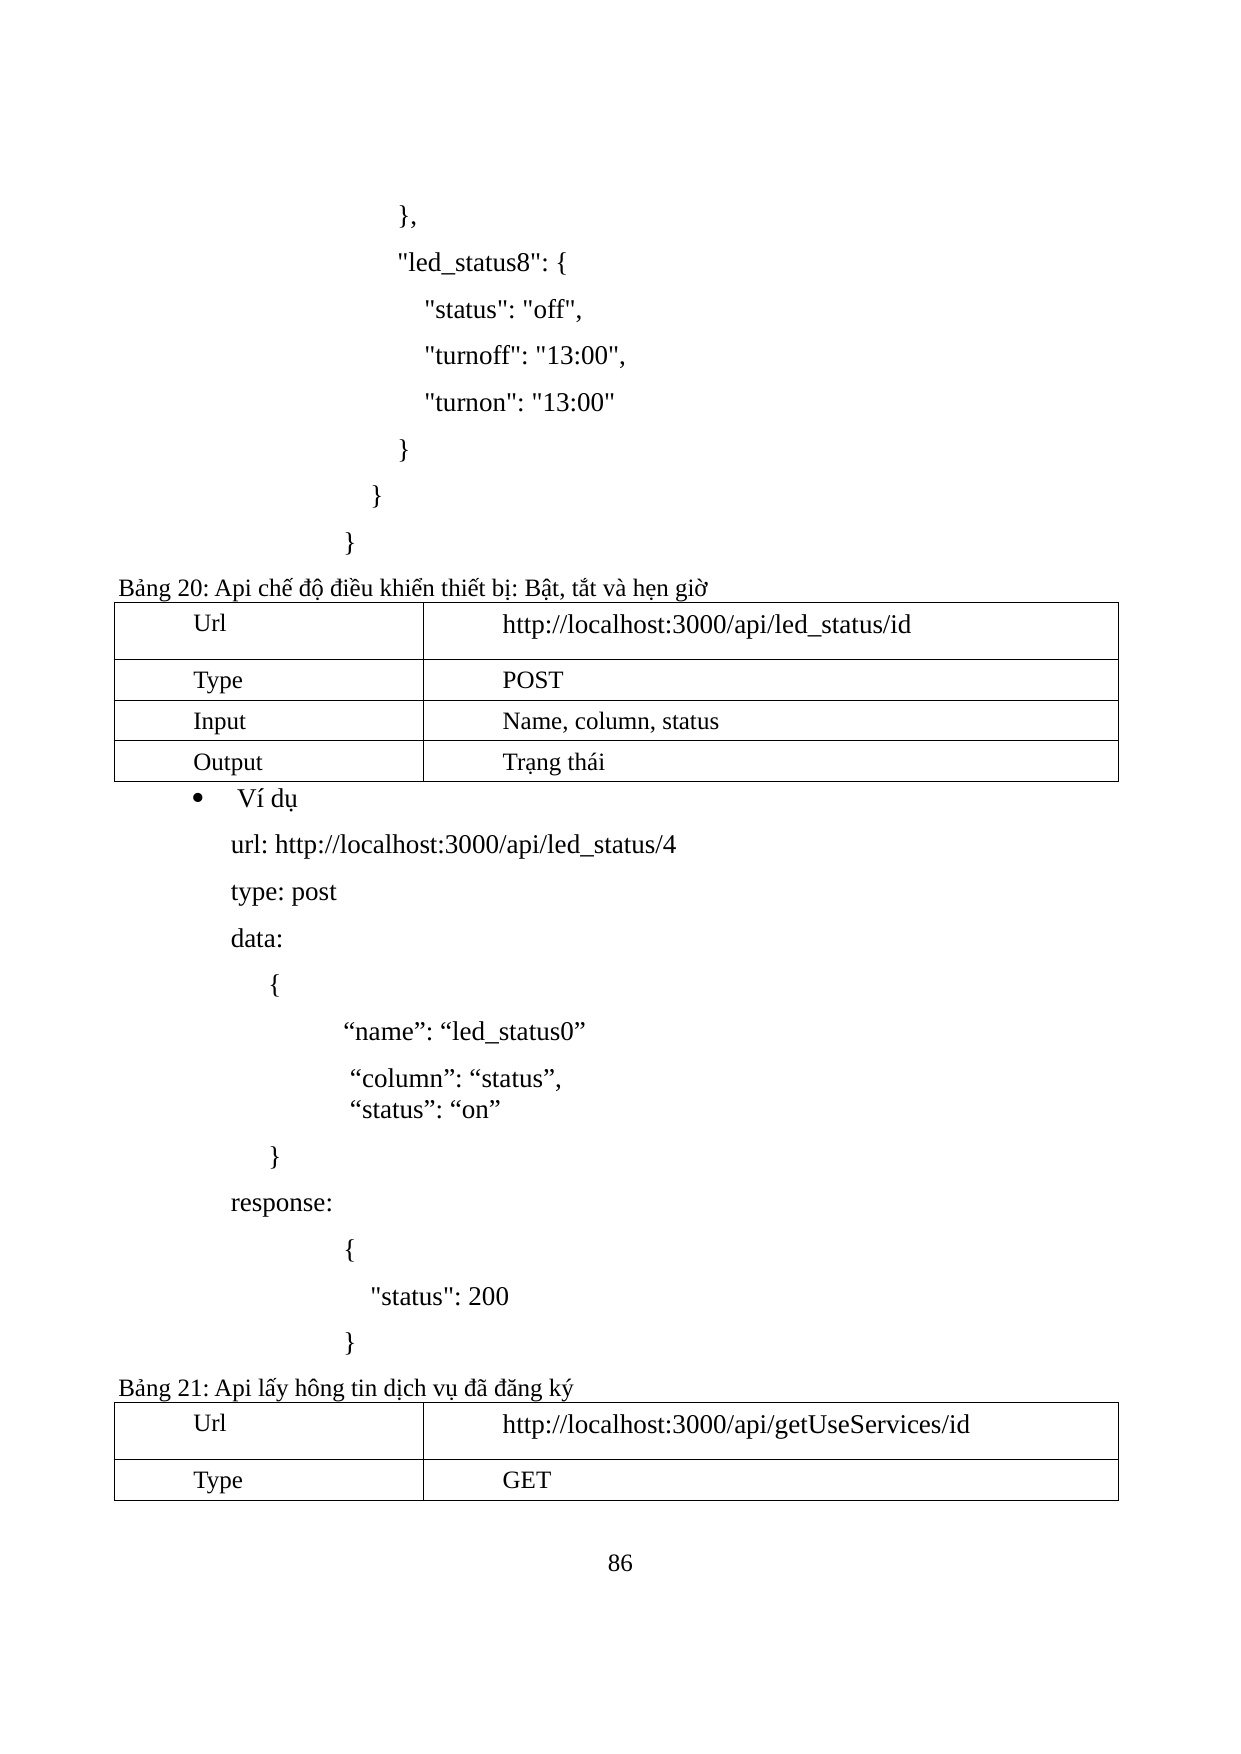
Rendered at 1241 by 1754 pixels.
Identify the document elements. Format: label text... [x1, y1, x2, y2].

text } [343, 433, 1122, 464]
list Ví dụ [193, 782, 1122, 813]
text Bảng 21: Api lấy hông tin dịch vụ đã đăng ký [118, 1373, 1122, 1402]
table_cell Type [115, 660, 423, 700]
text } [268, 1140, 1122, 1171]
text Bảng 20: Api chế độ điều khiển thiết bị: Bật, tắt và hẹn giờ [118, 573, 1122, 602]
text “status”: “on” [268, 1093, 1122, 1124]
table_header Url [115, 1403, 423, 1459]
text response: [231, 1186, 1122, 1217]
text "status": 200 [343, 1280, 1122, 1311]
text }, [343, 199, 1122, 231]
text { [343, 1233, 1122, 1264]
text type: post [231, 875, 1122, 906]
text “column”: “status”, [118, 1062, 1122, 1093]
table_header http://localhost:3000/api/led_status/id [424, 603, 1118, 659]
table_header Url [115, 603, 423, 659]
text “name”: “led_status0” [268, 1015, 1122, 1046]
table_cell Trạng thái [424, 741, 1118, 781]
text "turnon": "13:00" [343, 386, 1122, 417]
text data: [231, 922, 1122, 953]
text "turnoff": "13:00", [343, 339, 1122, 371]
table_cell POST [424, 660, 1118, 700]
table_header http://localhost:3000/api/getUseServices/id [424, 1403, 1118, 1459]
text } [343, 526, 1122, 557]
text { [268, 968, 1122, 1000]
table_cell Output [115, 741, 423, 781]
text url: http://localhost:3000/api/led_status/4 [231, 828, 1122, 860]
text } [343, 1326, 1122, 1357]
table_cell Input [115, 701, 423, 740]
text "status": "off", [343, 293, 1122, 324]
table_cell GET [424, 1460, 1118, 1500]
text "led_status8": { [343, 246, 1122, 277]
table_cell Name, column, status [424, 701, 1118, 740]
table_cell Type [115, 1460, 423, 1500]
text } [343, 479, 1122, 511]
